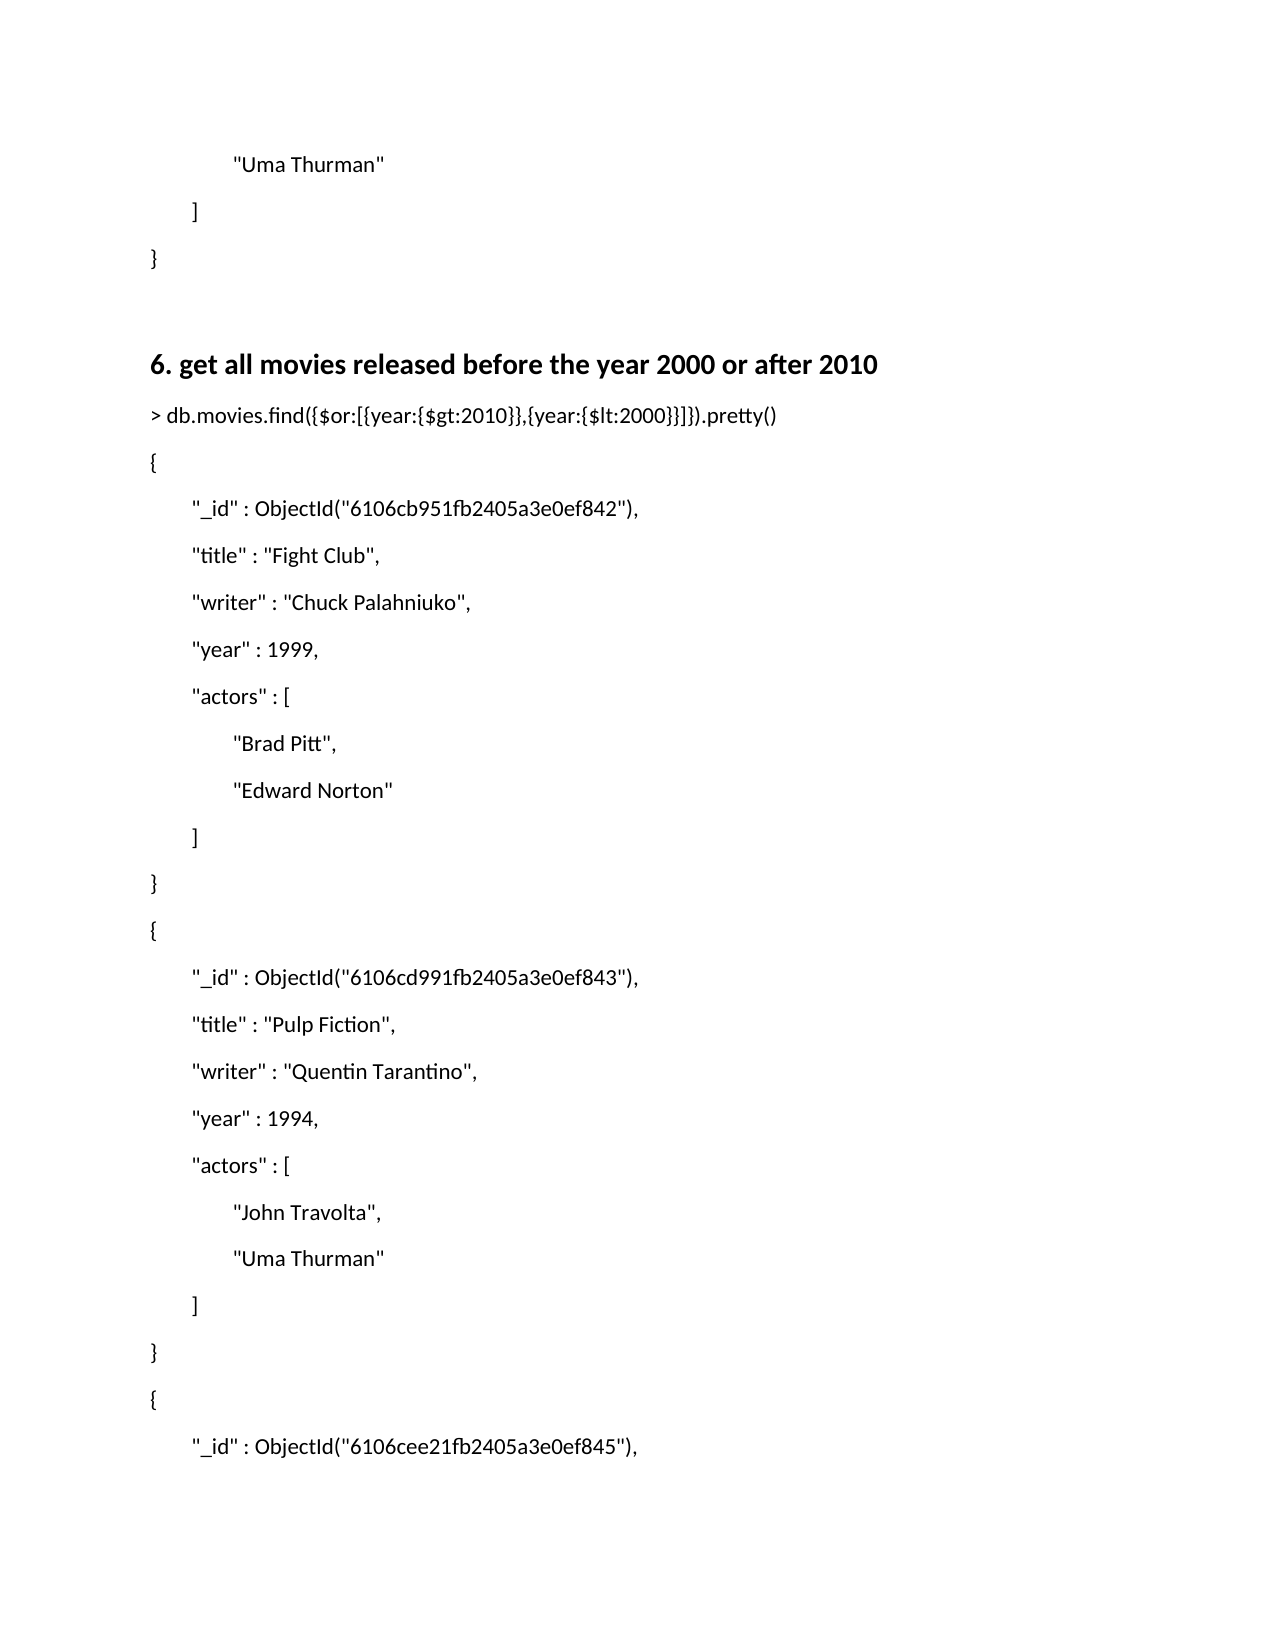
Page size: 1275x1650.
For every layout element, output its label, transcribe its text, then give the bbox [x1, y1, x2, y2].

text "Brad Pitt", [150, 729, 1125, 757]
text { [150, 448, 1125, 476]
text } [150, 869, 1125, 898]
text "actors" : [ [150, 1151, 1125, 1179]
text > db.movies.find({$or:[{year:{$gt:2010}},{year:{$lt:2000}}]}).pretty() [150, 401, 1125, 429]
text "year" : 1999, [150, 635, 1125, 663]
text "Uma Thurman" [150, 1244, 1125, 1273]
text } [150, 1338, 1125, 1366]
text } [150, 244, 1125, 272]
text "actors" : [ [150, 682, 1125, 710]
text { [150, 1385, 1125, 1413]
text "Edward Norton" [150, 776, 1125, 804]
text "year" : 1994, [150, 1104, 1125, 1132]
text 6. get all movies released before the year 2000 or after 2010 [150, 346, 1125, 381]
text "writer" : "Quentin Tarantino", [150, 1057, 1125, 1085]
text "writer" : "Chuck Palahniuko", [150, 588, 1125, 616]
text "Uma Thurman" [150, 150, 1125, 178]
text "John Travolta", [150, 1198, 1125, 1226]
text "_id" : ObjectId("6106cd991fb2405a3e0ef843"), [150, 963, 1125, 991]
text "_id" : ObjectId("6106cee21fb2405a3e0ef845"), [150, 1432, 1125, 1460]
text ] [150, 823, 1125, 851]
text "title" : "Fight Club", [150, 541, 1125, 569]
text ] [150, 197, 1125, 225]
text ] [150, 1291, 1125, 1319]
text { [150, 916, 1125, 944]
text "title" : "Pulp Fiction", [150, 1010, 1125, 1038]
text "_id" : ObjectId("6106cb951fb2405a3e0ef842"), [150, 494, 1125, 523]
